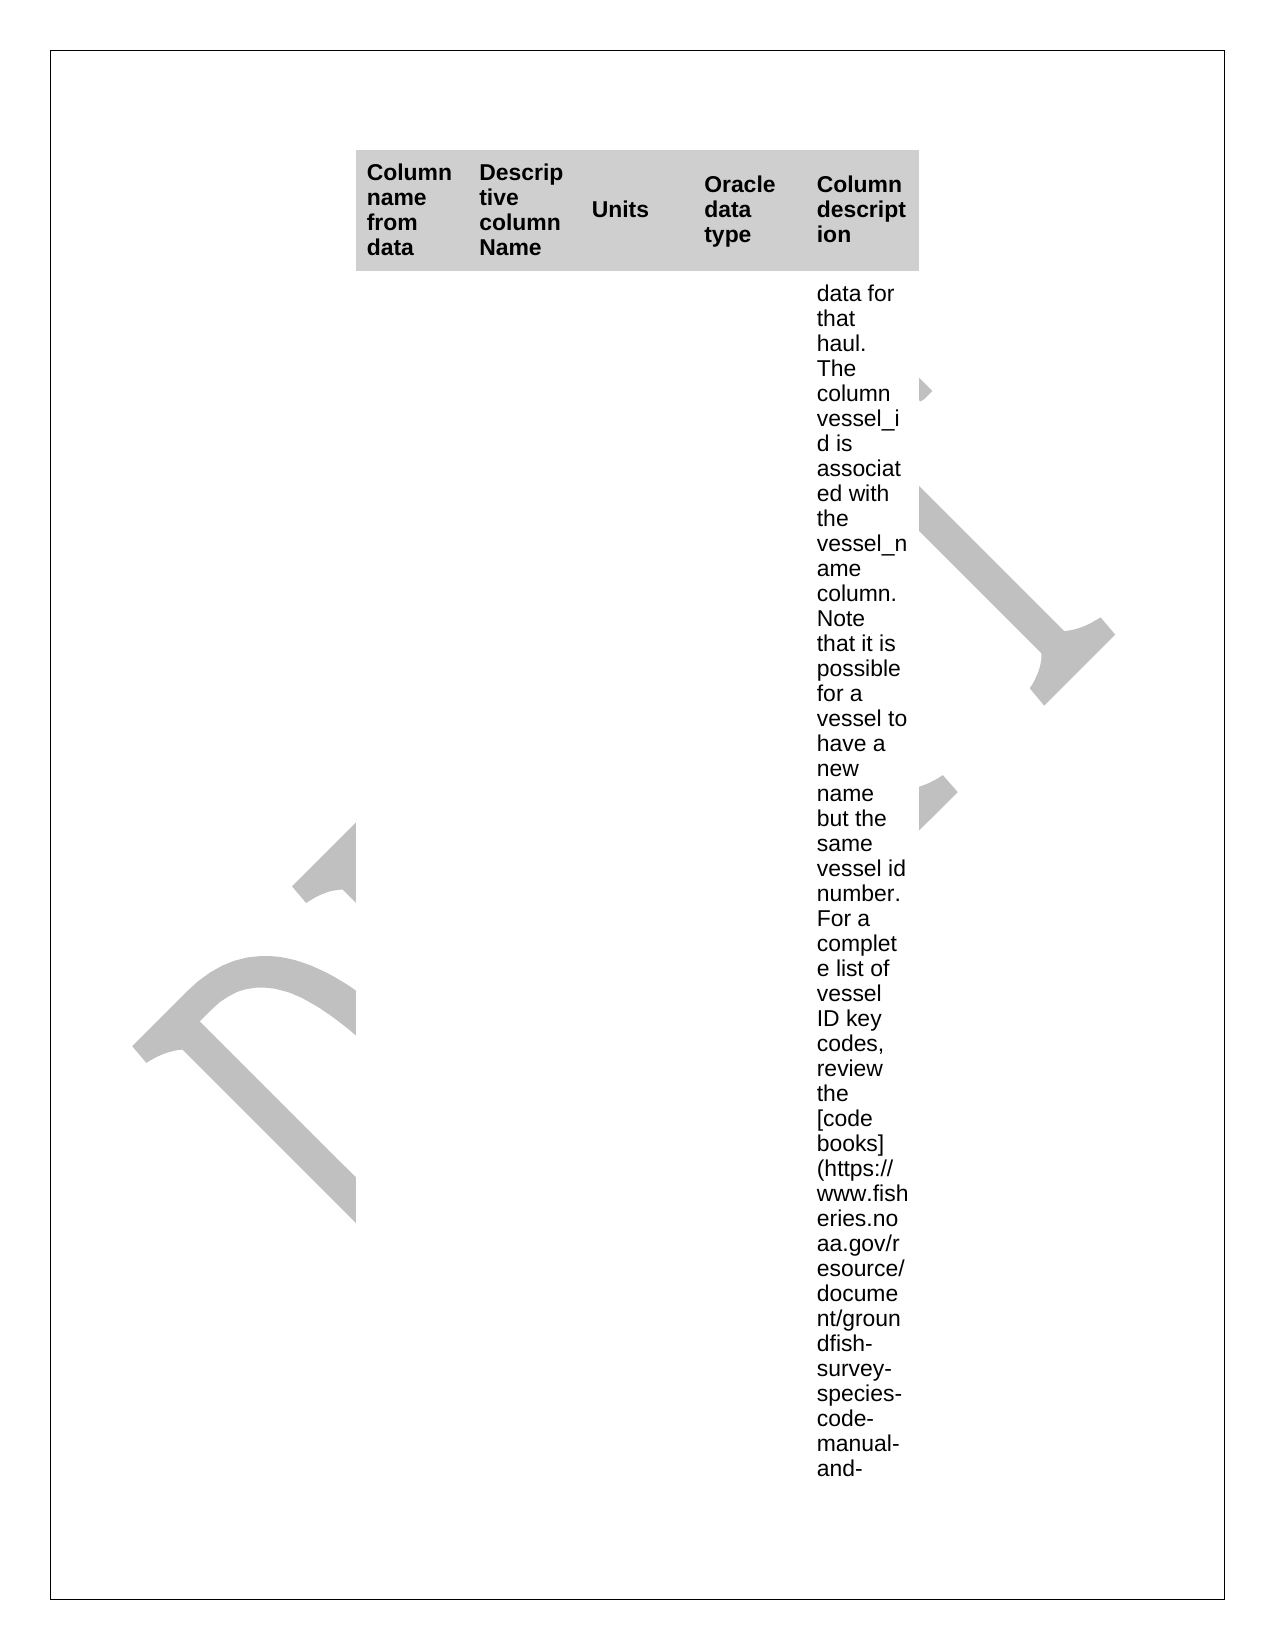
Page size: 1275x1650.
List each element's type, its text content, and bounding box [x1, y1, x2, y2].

table_header Column name from data [356, 150, 469, 271]
table_header Descriptive column Name [469, 150, 581, 271]
table_header Column description [806, 150, 919, 271]
table_header Oracle data type [694, 150, 806, 271]
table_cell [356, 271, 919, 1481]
table_header Units [581, 150, 694, 271]
